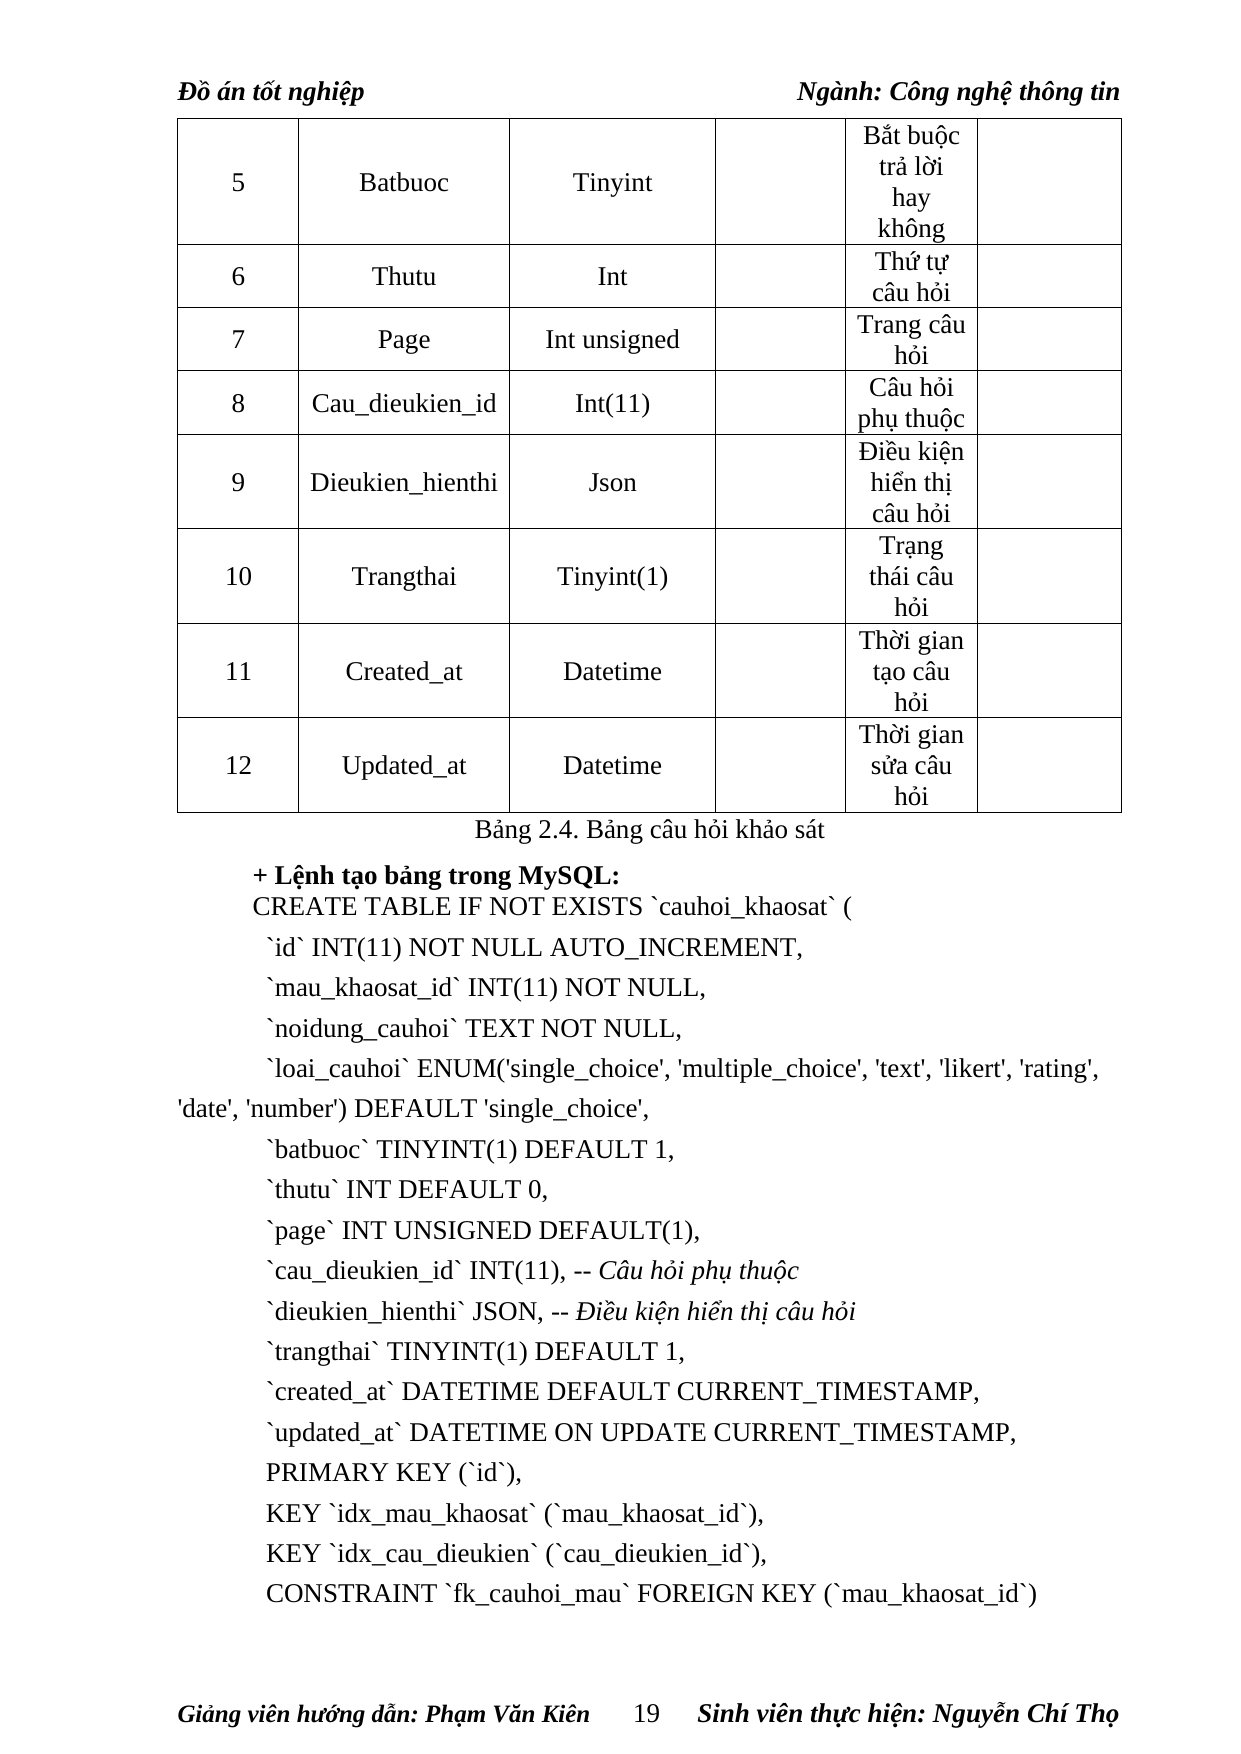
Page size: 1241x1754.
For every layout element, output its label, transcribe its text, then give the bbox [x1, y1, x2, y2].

table_cell [716, 371, 845, 434]
table_cell Int(11) [510, 371, 715, 434]
table_cell Trangthai [299, 529, 509, 623]
text `trangthai` TINYINT(1) DEFAULT 1, [177, 1335, 1122, 1366]
text `thutu` INT DEFAULT 0, [177, 1173, 1122, 1204]
text KEY `idx_cau_dieukien` (`cau_dieukien_id`), [177, 1537, 1122, 1568]
text Bảng 2.4. Bảng câu hỏi khảo sát [177, 813, 1122, 844]
table_cell Trạng thái câu hỏi [846, 529, 977, 623]
table_cell [978, 245, 1121, 307]
table_cell 8 [178, 371, 298, 434]
table_cell [978, 371, 1121, 434]
table_cell [716, 119, 845, 244]
text `id` INT(11) NOT NULL AUTO_INCREMENT, [177, 931, 1122, 962]
table_cell Thứ tự câu hỏi [846, 245, 977, 307]
table_cell 9 [178, 435, 298, 528]
table_cell [978, 718, 1121, 812]
table_cell [716, 624, 845, 717]
text CREATE TABLE IF NOT EXISTS `cauhoi_khaosat` ( [177, 891, 1122, 922]
text `loai_cauhoi` ENUM('single_choice', 'multiple_choice', 'text', 'likert', 'rating', 'date', 'number') DEFAULT 'single_choice', [177, 1052, 1122, 1124]
table_cell [978, 624, 1121, 717]
text `batbuoc` TINYINT(1) DEFAULT 1, [177, 1133, 1122, 1164]
table_cell Datetime [510, 718, 715, 812]
table_cell [978, 119, 1121, 244]
text `noidung_cauhoi` TEXT NOT NULL, [177, 1012, 1122, 1043]
table_cell 12 [178, 718, 298, 812]
text CONSTRAINT `fk_cauhoi_mau` FOREIGN KEY (`mau_khaosat_id`) [177, 1578, 1122, 1609]
table_cell Json [510, 435, 715, 528]
text `mau_khaosat_id` INT(11) NOT NULL, [177, 971, 1122, 1002]
table_cell Tinyint(1) [510, 529, 715, 623]
table_cell Datetime [510, 624, 715, 717]
table_cell 6 [178, 245, 298, 307]
table_cell Thutu [299, 245, 509, 307]
table_cell Bắt buộc trả lời hay không [846, 119, 977, 244]
text KEY `idx_mau_khaosat` (`mau_khaosat_id`), [177, 1497, 1122, 1528]
table_cell [716, 529, 845, 623]
table_cell [716, 435, 845, 528]
text `updated_at` DATETIME ON UPDATE CURRENT_TIMESTAMP, [177, 1416, 1122, 1447]
table_cell Int [510, 245, 715, 307]
table_cell Dieukien_hienthi [299, 435, 509, 528]
text `created_at` DATETIME DEFAULT CURRENT_TIMESTAMP, [177, 1376, 1122, 1407]
text PRIMARY KEY (`id`), [177, 1456, 1122, 1487]
text `page` INT UNSIGNED DEFAULT(1), [177, 1214, 1122, 1245]
text `dieukien_hienthi` JSON, -- Điều kiện hiển thị câu hỏi [177, 1295, 1122, 1326]
table_cell Điều kiện hiển thị câu hỏi [846, 435, 977, 528]
table_cell [716, 245, 845, 307]
table_cell [978, 435, 1121, 528]
table_cell Câu hỏi phụ thuộc [846, 371, 977, 434]
table_cell [716, 718, 845, 812]
text `cau_dieukien_id` INT(11), -- Câu hỏi phụ thuộc [177, 1254, 1122, 1285]
table_cell Created_at [299, 624, 509, 717]
table_cell Trang câu hỏi [846, 308, 977, 370]
table_cell Tinyint [510, 119, 715, 244]
table_cell [978, 308, 1121, 370]
table_cell [978, 529, 1121, 623]
table_cell 11 [178, 624, 298, 717]
table_cell [716, 308, 845, 370]
text + Lệnh tạo bảng trong MySQL: [177, 859, 1122, 891]
table_cell Cau_dieukien_id [299, 371, 509, 434]
table_cell Thời gian tạo câu hỏi [846, 624, 977, 717]
table_cell 5 [178, 119, 298, 244]
table_cell 7 [178, 308, 298, 370]
table_cell Int unsigned [510, 308, 715, 370]
table_cell Batbuoc [299, 119, 509, 244]
table_cell Thời gian sửa câu hỏi [846, 718, 977, 812]
table_cell Page [299, 308, 509, 370]
table_cell Updated_at [299, 718, 509, 812]
table_cell 10 [178, 529, 298, 623]
